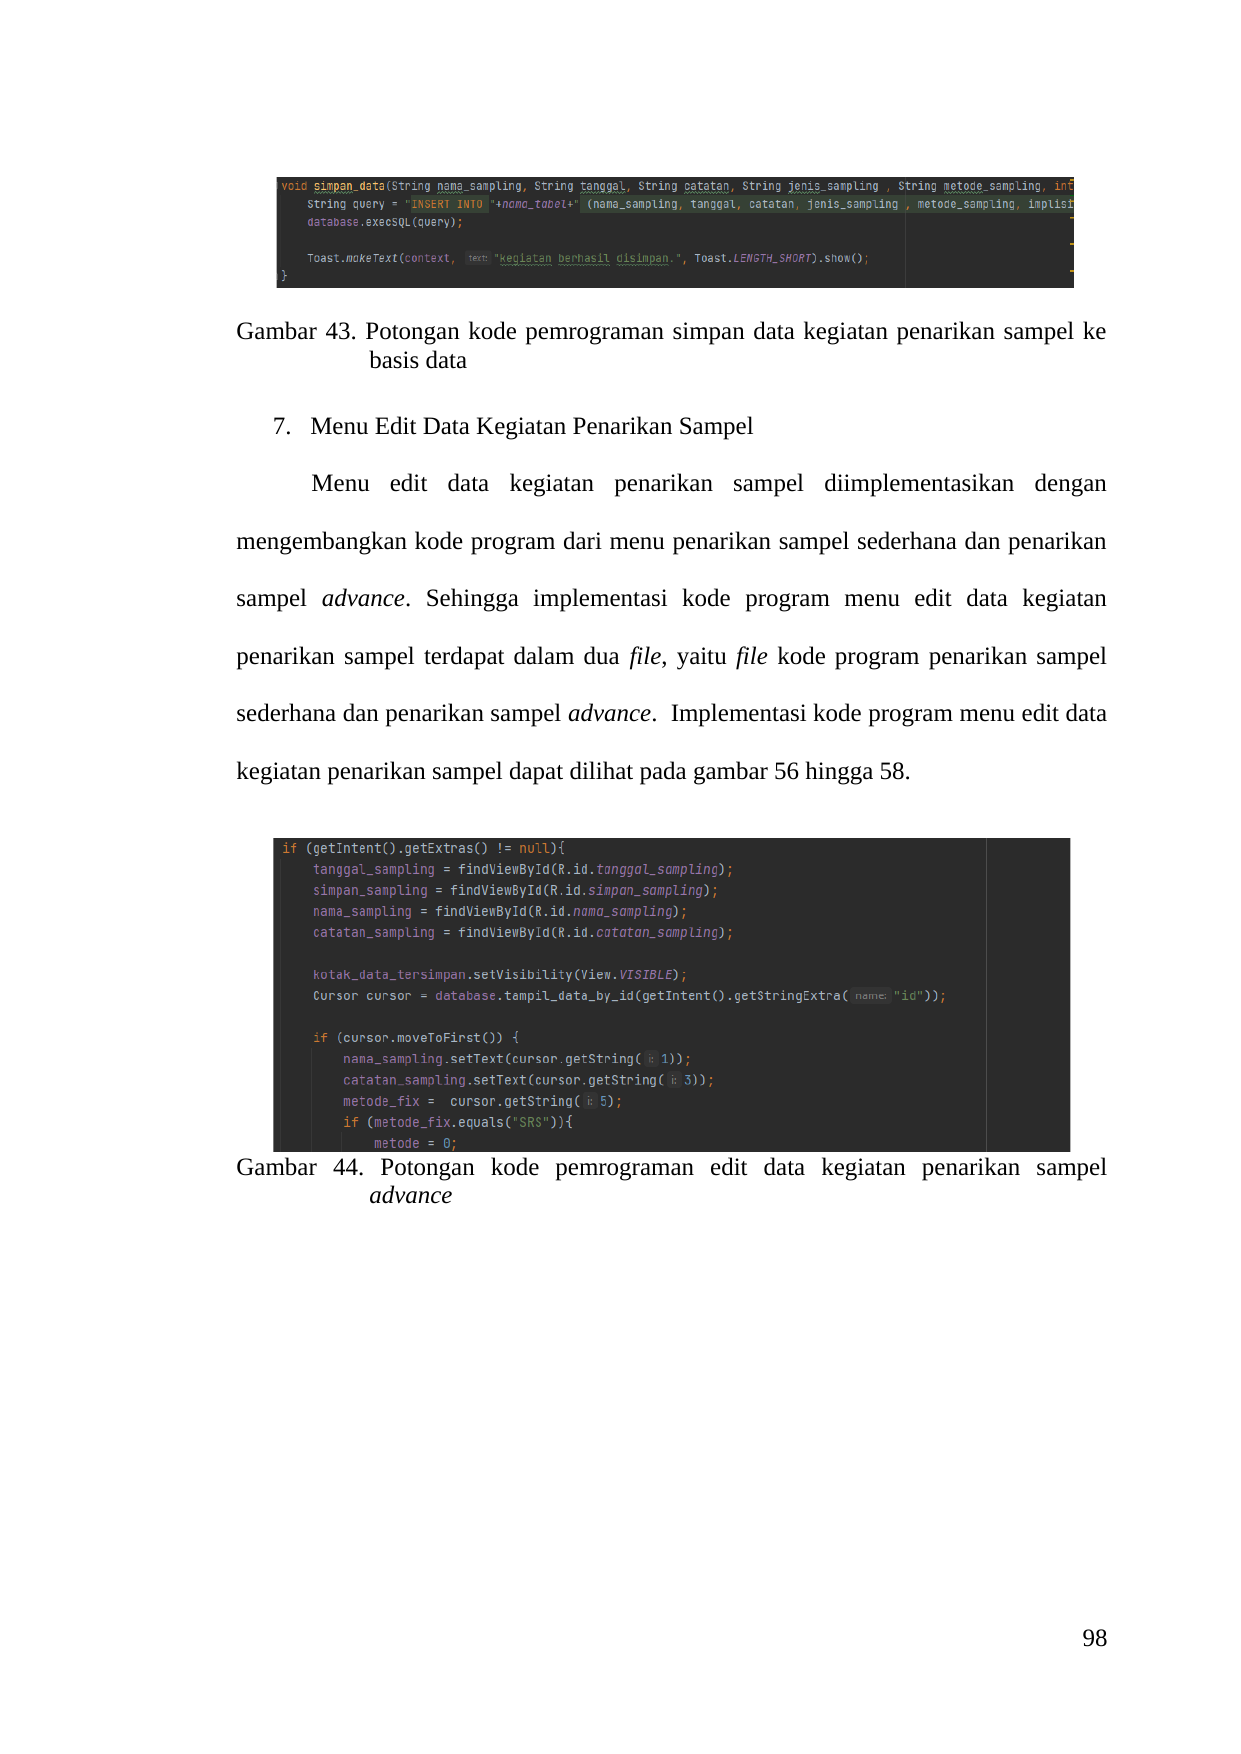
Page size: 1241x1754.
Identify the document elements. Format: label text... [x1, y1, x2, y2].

picture [276, 177, 1074, 288]
picture [273, 838, 1071, 1152]
text Menu edit data kegiatan penarikan sampel diimplementasikan dengan mengembangkan kode program dari menu penarikan sampel sederhana dan penarikan sampel advance. Sehingga implementasi kode program menu edit data kegiatan penarikan sampel terdapat dalam dua file, yaitu file kode program penarikan sampel sederhana dan penarikan sampel advance. Implementasi kode program menu edit data kegiatan penarikan sampel dapat dilihat pada gambar 56 hingga 58. [236, 468, 1107, 785]
list Menu Edit Data Kegiatan Penarikan Sampel [273, 411, 1107, 440]
